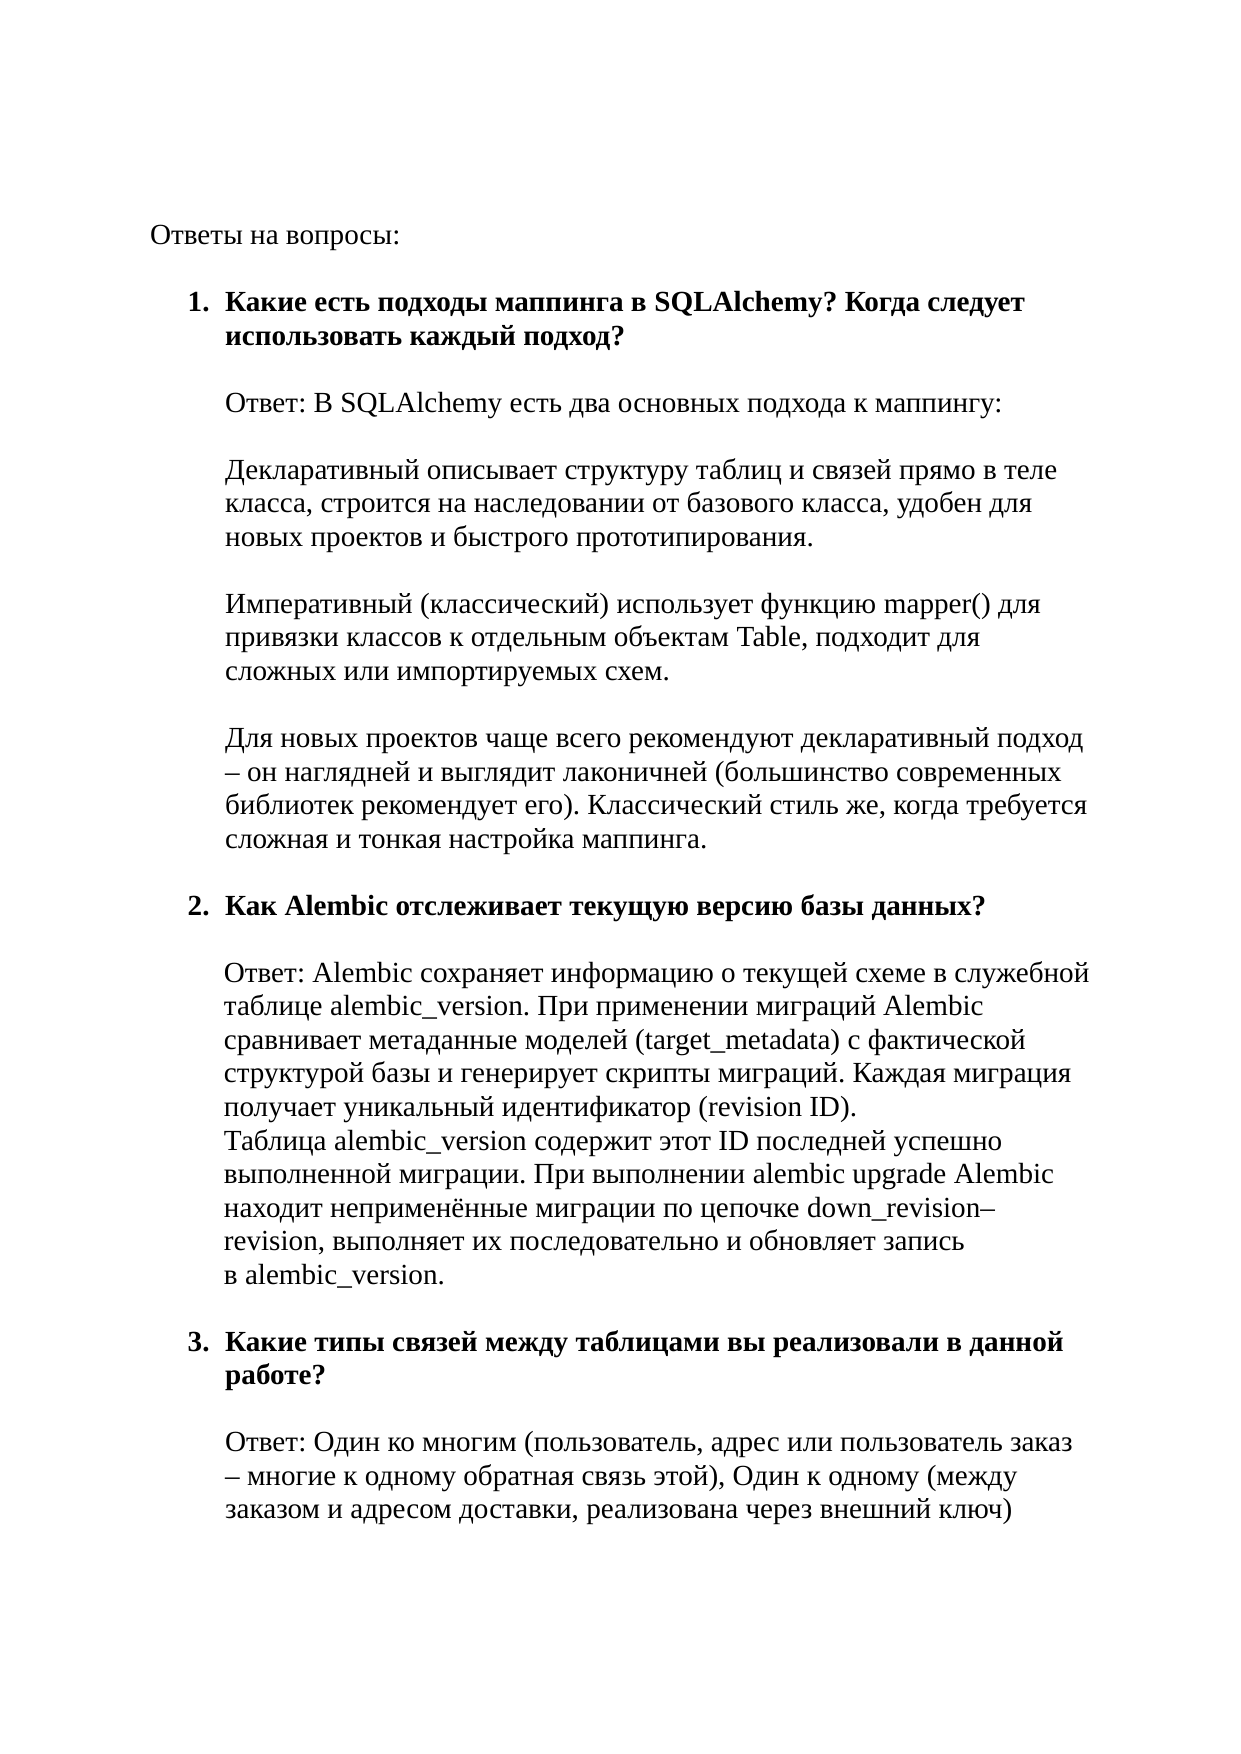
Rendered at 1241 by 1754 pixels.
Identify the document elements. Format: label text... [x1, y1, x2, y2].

text Ответы на вопросы: [150, 217, 1090, 251]
list Императивный (классический) использует функцию mapper() для привязки классов к отдельным объектам Table, подходит для сложных или импортируемых схем. [225, 586, 1090, 687]
list Какие типы связей между таблицами вы реализовали в данной работе? [187, 1324, 1090, 1391]
text Ответ: Alembic сохраняет информацию о текущей схеме в служебной таблице alembic_version. При применении миграций Alembic сравнивает метаданные моделей (target_metadata) с фактической структурой базы и генерирует скрипты миграций. Каждая миграция получает уникальный идентификатор (revision ID). Таблица alembic_version содержит этот ID последней успешно выполненной миграции. При выполнении alembic upgrade Alembic находит неприменённые миграции по цепочке down_revision–revision, выполняет их последовательно и обновляет запись в alembic_version. [224, 955, 1090, 1290]
list Ответ: Один ко многим (пользователь, адрес или пользователь заказ – многие к одному обратная связь этой), Один к одному (между заказом и адресом доставки, реализована через внешний ключ) [225, 1424, 1090, 1525]
list Ответ: В SQLAlchemy есть два основных подхода к маппингу: [225, 385, 1090, 418]
list Для новых проектов чаще всего рекомендуют декларативный подход – он наглядней и выглядит лаконичней (большинство современных библиотек рекомендует его). Классический стиль же, когда требуется сложная и тонкая настройка маппинга. [225, 720, 1090, 854]
list Декларативный описывает структуру таблиц и связей прямо в теле класса, строится на наследовании от базового класса, удобен для новых проектов и быстрого прототипирования. [225, 452, 1090, 552]
list Какие есть подходы маппинга в SQLAlchemy? Когда следует использовать каждый подход? [187, 284, 1090, 351]
list Как Alembic отслеживает текущую версию базы данных? [187, 888, 1090, 921]
